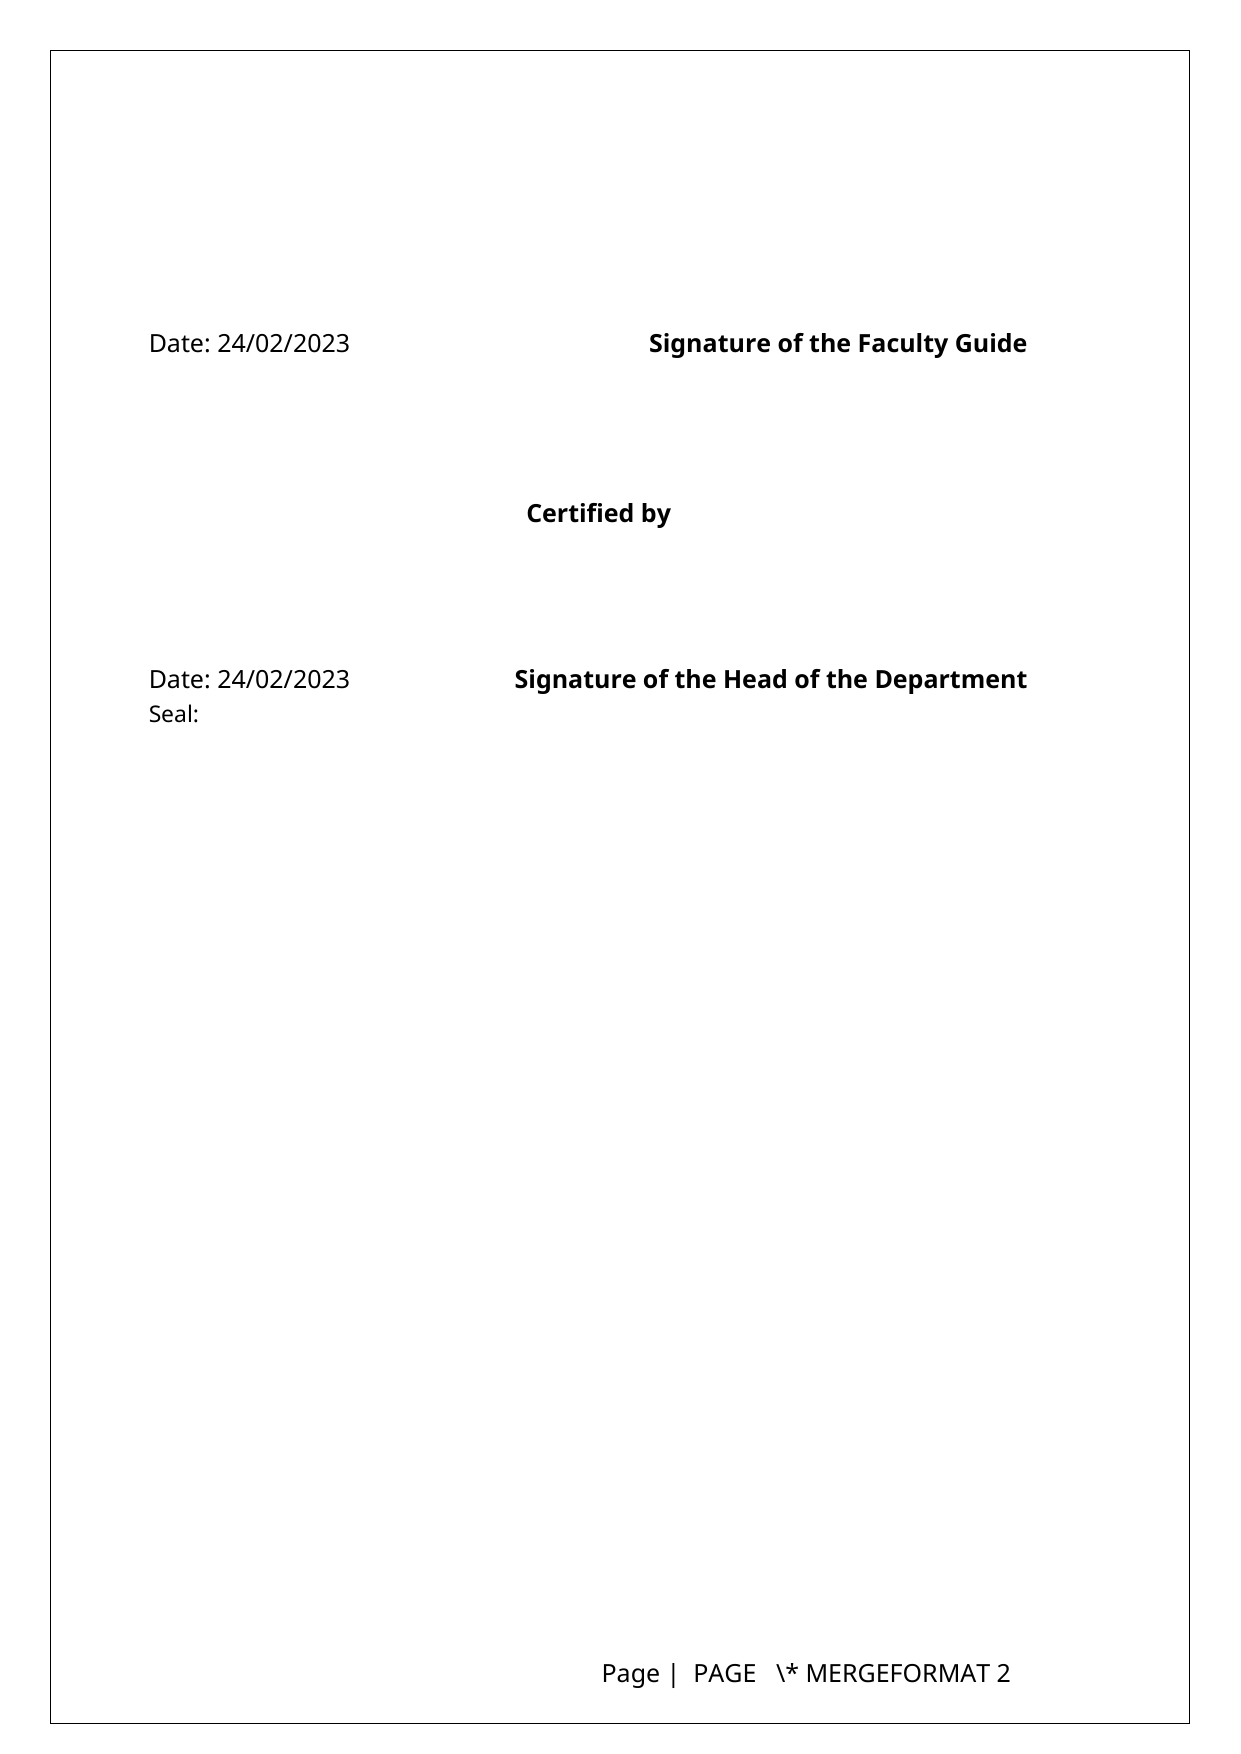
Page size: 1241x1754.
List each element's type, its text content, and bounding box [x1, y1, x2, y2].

text Date: 24/02/2023 Signature of the Head of the Department [148, 662, 1034, 696]
subtitle Certified by [186, 496, 1011, 530]
text Seal: [148, 698, 1034, 729]
text Date: 24/02/2023 Signature of the Faculty Guide [148, 325, 1034, 359]
